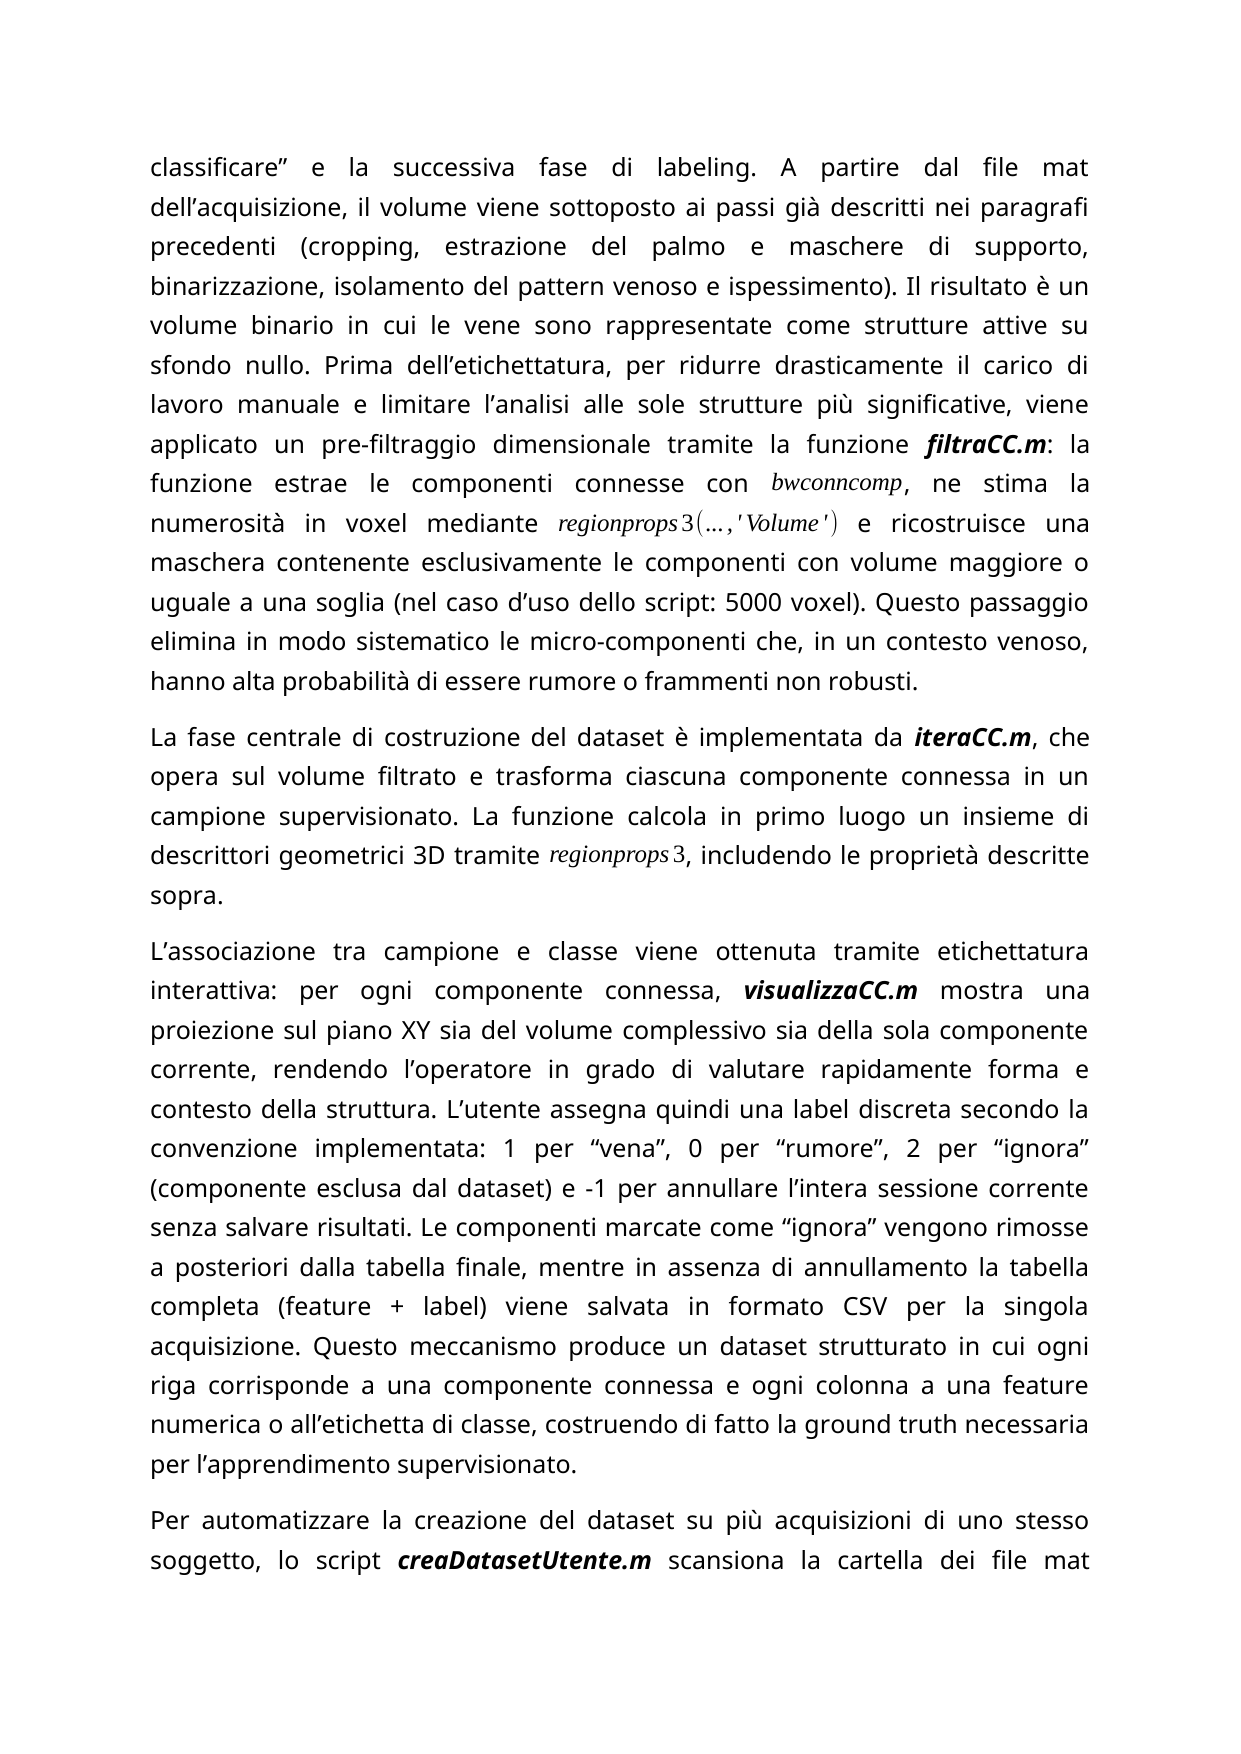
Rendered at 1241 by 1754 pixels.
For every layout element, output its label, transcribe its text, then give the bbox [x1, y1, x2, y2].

text La fase centrale di costruzione del dataset è implementata da iteraCC.m, che opera sul volume filtrato e trasforma ciascuna componente connessa in un campione supervisionato. La funzione calcola in primo luogo un insieme di descrittori geometrici 3D tramite , includendo le proprietà descritte sopra. [150, 719, 1090, 911]
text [150, 1503, 1090, 1576]
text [150, 150, 1090, 697]
text L’associazione tra campione e classe viene ottenuta tramite etichettatura interattiva: per ogni componente connessa, visualizzaCC.m mostra una proiezione sul piano XY sia del volume complessivo sia della sola componente corrente, rendendo l’operatore in grado di valutare rapidamente forma e contesto della struttura. L’utente assegna quindi una label discreta secondo la convenzione implementata: 1 per “vena”, 0 per “rumore”, 2 per “ignora” (componente esclusa dal dataset) e -1 per annullare l’intera sessione corrente senza salvare risultati. Le componenti marcate come “ignora” vengono rimosse a posteriori dalla tabella finale, mentre in assenza di annullamento la tabella completa (feature + label) viene salvata in formato CSV per la singola acquisizione. Questo meccanismo produce un dataset strutturato in cui ogni riga corrisponde a una componente connessa e ogni colonna a una feature numerica o all’etichetta di classe, costruendo di fatto la ground truth necessaria per l’apprendimento supervisionato. [150, 933, 1090, 1481]
